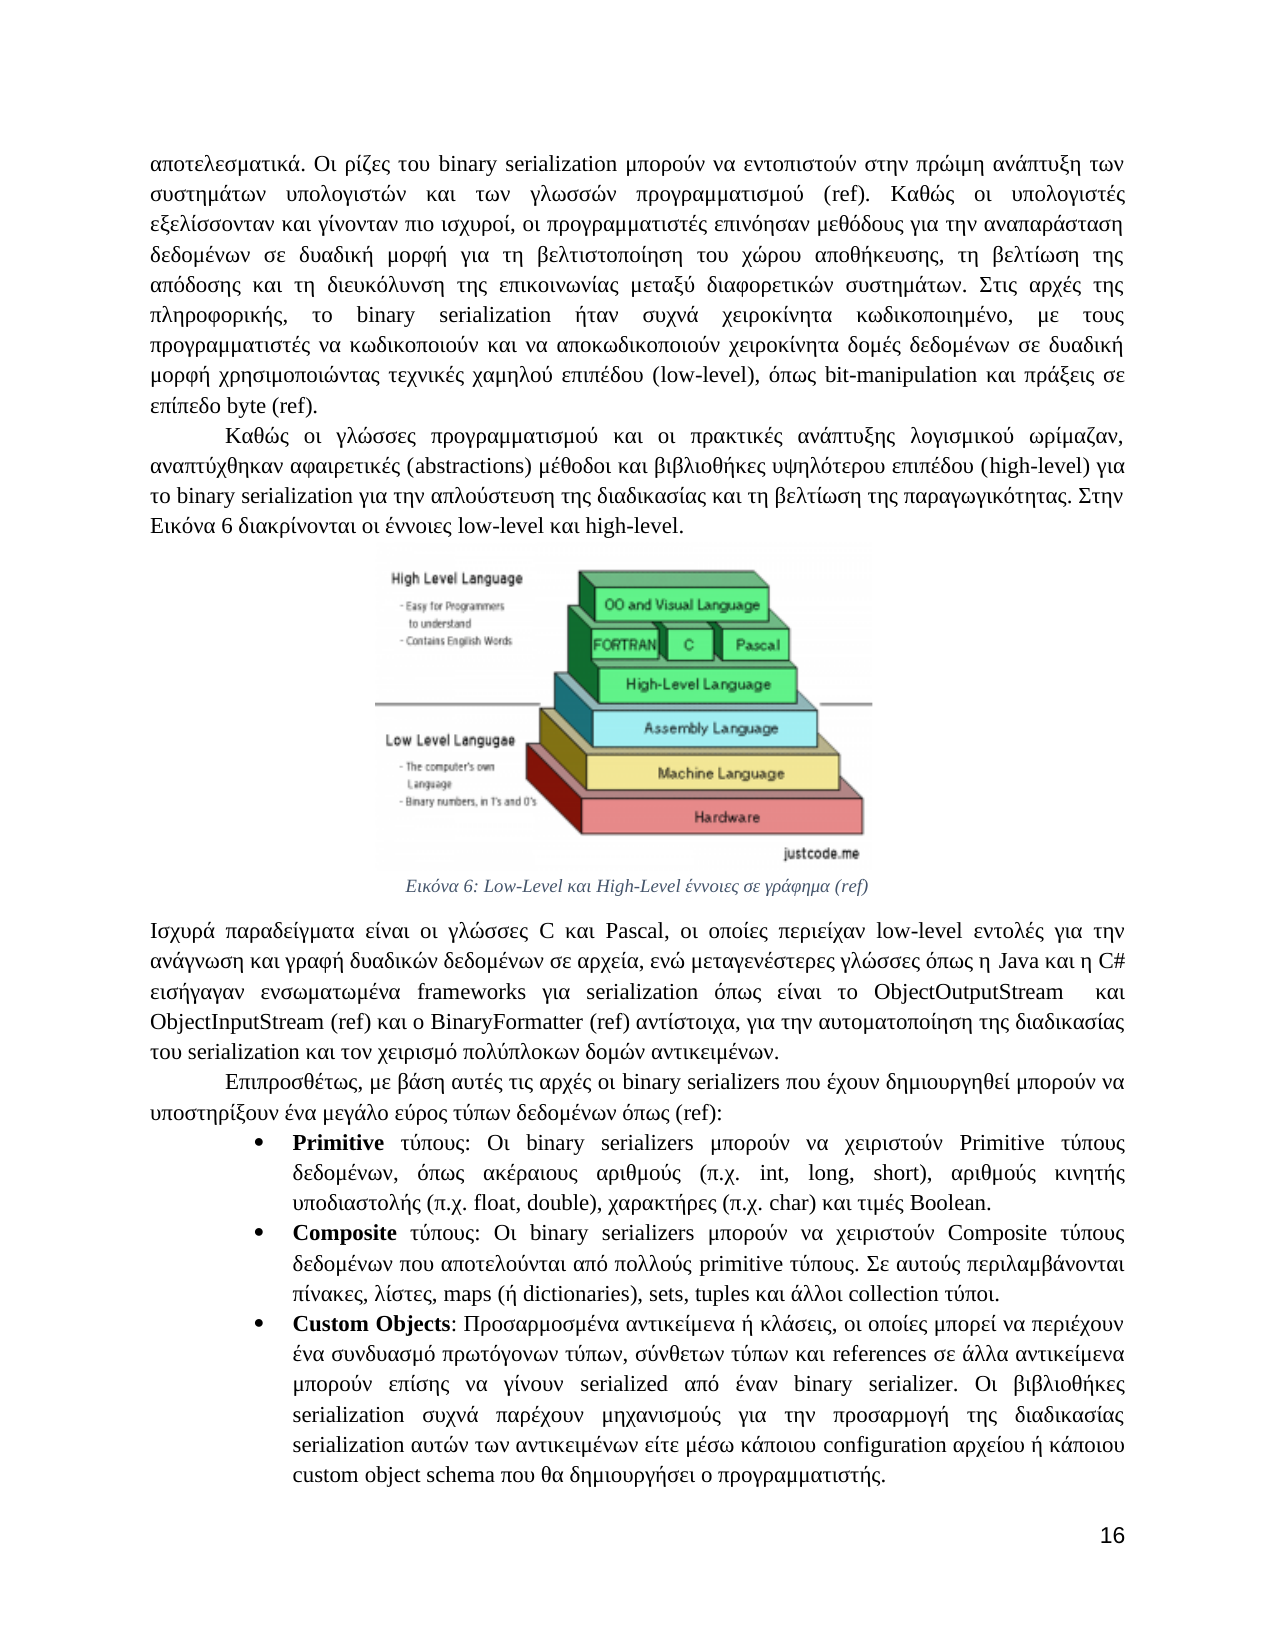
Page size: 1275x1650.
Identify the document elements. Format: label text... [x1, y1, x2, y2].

text Επιπροσθέτως, με βάση αυτές τις αρχές οι binary serializers που έχουν δημιουργηθεί μπορούν να υποστηρίξουν ένα μεγάλο εύρος τύπων δεδομένων όπως (ref): [150, 1068, 1125, 1125]
list Composite τύπους: Οι binary serializers μπορούν να χειριστούν Composite τύπους δεδομένων που αποτελούνται από πολλούς primitive τύπους. Σε αυτούς περιλαμβάνονται πίνακες, λίστες, maps (ή dictionaries), sets, tuples και άλλοι collection τύποι. [255, 1219, 1125, 1306]
text Εικόνα 6: Low-Level και High-Level έννοιες σε γράφημα (ref) [150, 875, 1125, 896]
list Custom Objects: Προσαρμοσμένα αντικείμενα ή κλάσεις, οι οποίες μπορεί να περιέχουν ένα συνδυασμό πρωτόγονων τύπων, σύνθετων τύπων και references σε άλλα αντικείμενα μπορούν επίσης να γίνουν serialized από έναν binary serializer. Οι βιβλιοθήκες serialization συχνά παρέχουν μηχανισμούς για την προσαρμογή της διαδικασίας serialization αυτών των αντικειμένων είτε μέσω κάποιου configuration αρχείου ή κάποιου custom object schema που θα δημιουργήσει ο προγραμματιστής. [255, 1310, 1125, 1487]
picture [375, 542, 873, 871]
text Καθώς οι γλώσσες προγραμματισμού και οι πρακτικές ανάπτυξης λογισμικού ωρίμαζαν, αναπτύχθηκαν αφαιρετικές (abstractions) μέθοδοι και βιβλιοθήκες υψηλότερου επιπέδου (high-level) για το binary serialization για την απλούστευση της διαδικασίας και τη βελτίωση της παραγωγικότητας. Στην Εικόνα 6 διακρίνονται οι έννοιες low-level και high-level. [150, 422, 1125, 539]
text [150, 150, 1125, 418]
text Ισχυρά παραδείγματα είναι οι γλώσσες C και Pascal, οι οποίες περιείχαν low-level εντολές για την ανάγνωση και γραφή δυαδικών δεδομένων σε αρχεία, ενώ μεταγενέστερες γλώσσες όπως η Java και η C# εισήγαγαν ενσωματωμένα frameworks για serialization όπως είναι το ObjectOutputStream και ObjectInputStream (ref) και ο BinaryFormatter (ref) αντίστοιχα, για την αυτοματοποίηση της διαδικασίας του serialization και τον χειρισμό πολύπλοκων δομών αντικειμένων. [150, 917, 1125, 1064]
list Primitive τύπους: Οι binary serializers μπορούν να χειριστούν Primitive τύπους δεδομένων, όπως ακέραιους αριθμούς (π.χ. int, long, short), αριθμούς κινητής υποδιαστολής (π.χ. float, double), χαρακτήρες (π.χ. char) και τιμές Boolean. [255, 1129, 1125, 1216]
